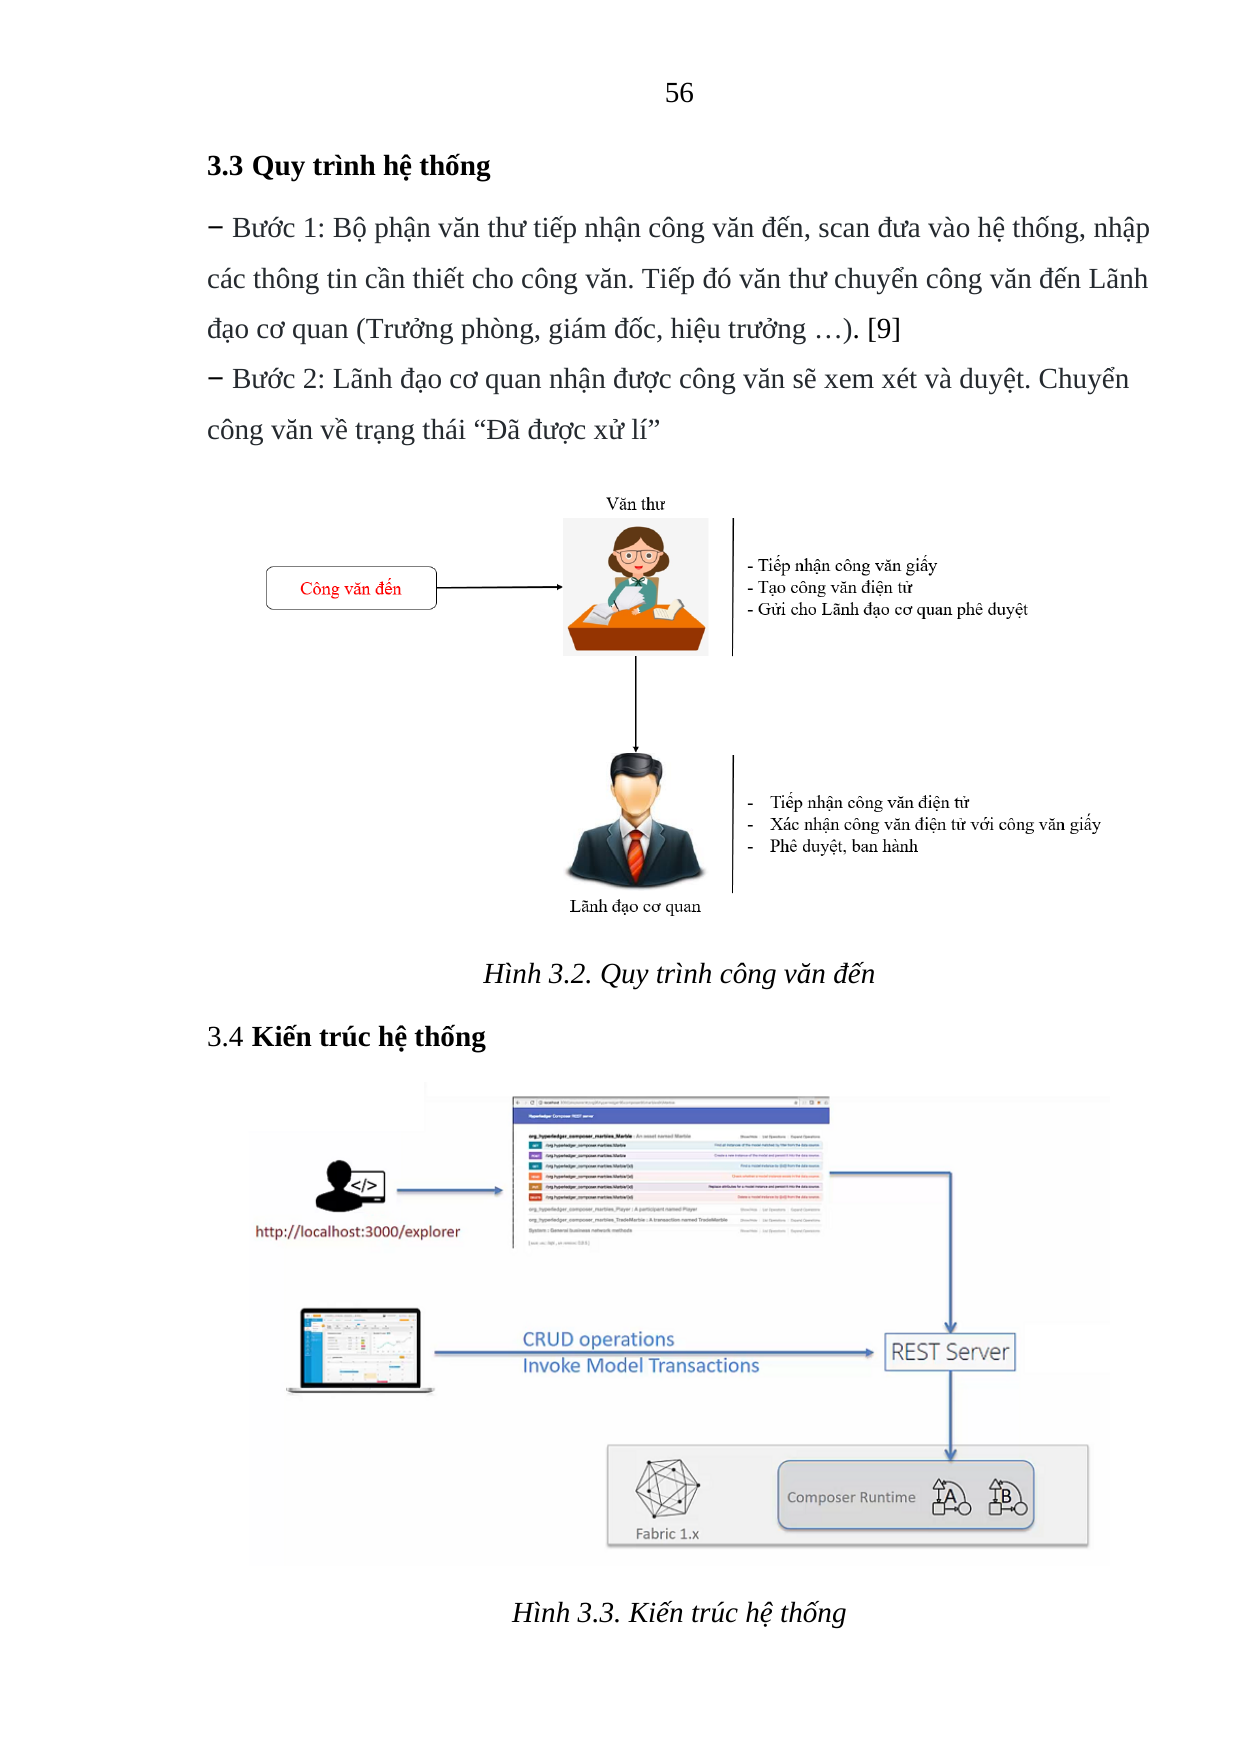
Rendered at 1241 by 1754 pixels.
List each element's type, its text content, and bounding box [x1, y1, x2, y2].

subtitle Kiến trúc hệ thống [207, 1019, 1152, 1053]
list Bước 1: Bộ phận văn thư tiếp nhận công văn đến, scan đưa vào hệ thống, nhập các thông tin cần thiết cho công văn. Tiếp đó văn thư chuyển công văn đến Lãnh đạo cơ quan (Trưởng phòng, giám đốc, hiệu trưởng …). [207, 211, 1152, 345]
subtitle Quy trình hệ thống [207, 148, 1152, 181]
list Bước 2: Lãnh đạo cơ quan nhận được công văn sẽ xem xét và duyệt. Chuyển công văn về trạng thái “Đã được xử lí” [207, 362, 1152, 446]
text Hình 3.2. Quy trình công văn đến [207, 957, 1152, 990]
picture [248, 1082, 1110, 1566]
text Hình 3.3. Kiến trúc hệ thống [207, 1595, 1152, 1629]
picture [249, 474, 1109, 928]
